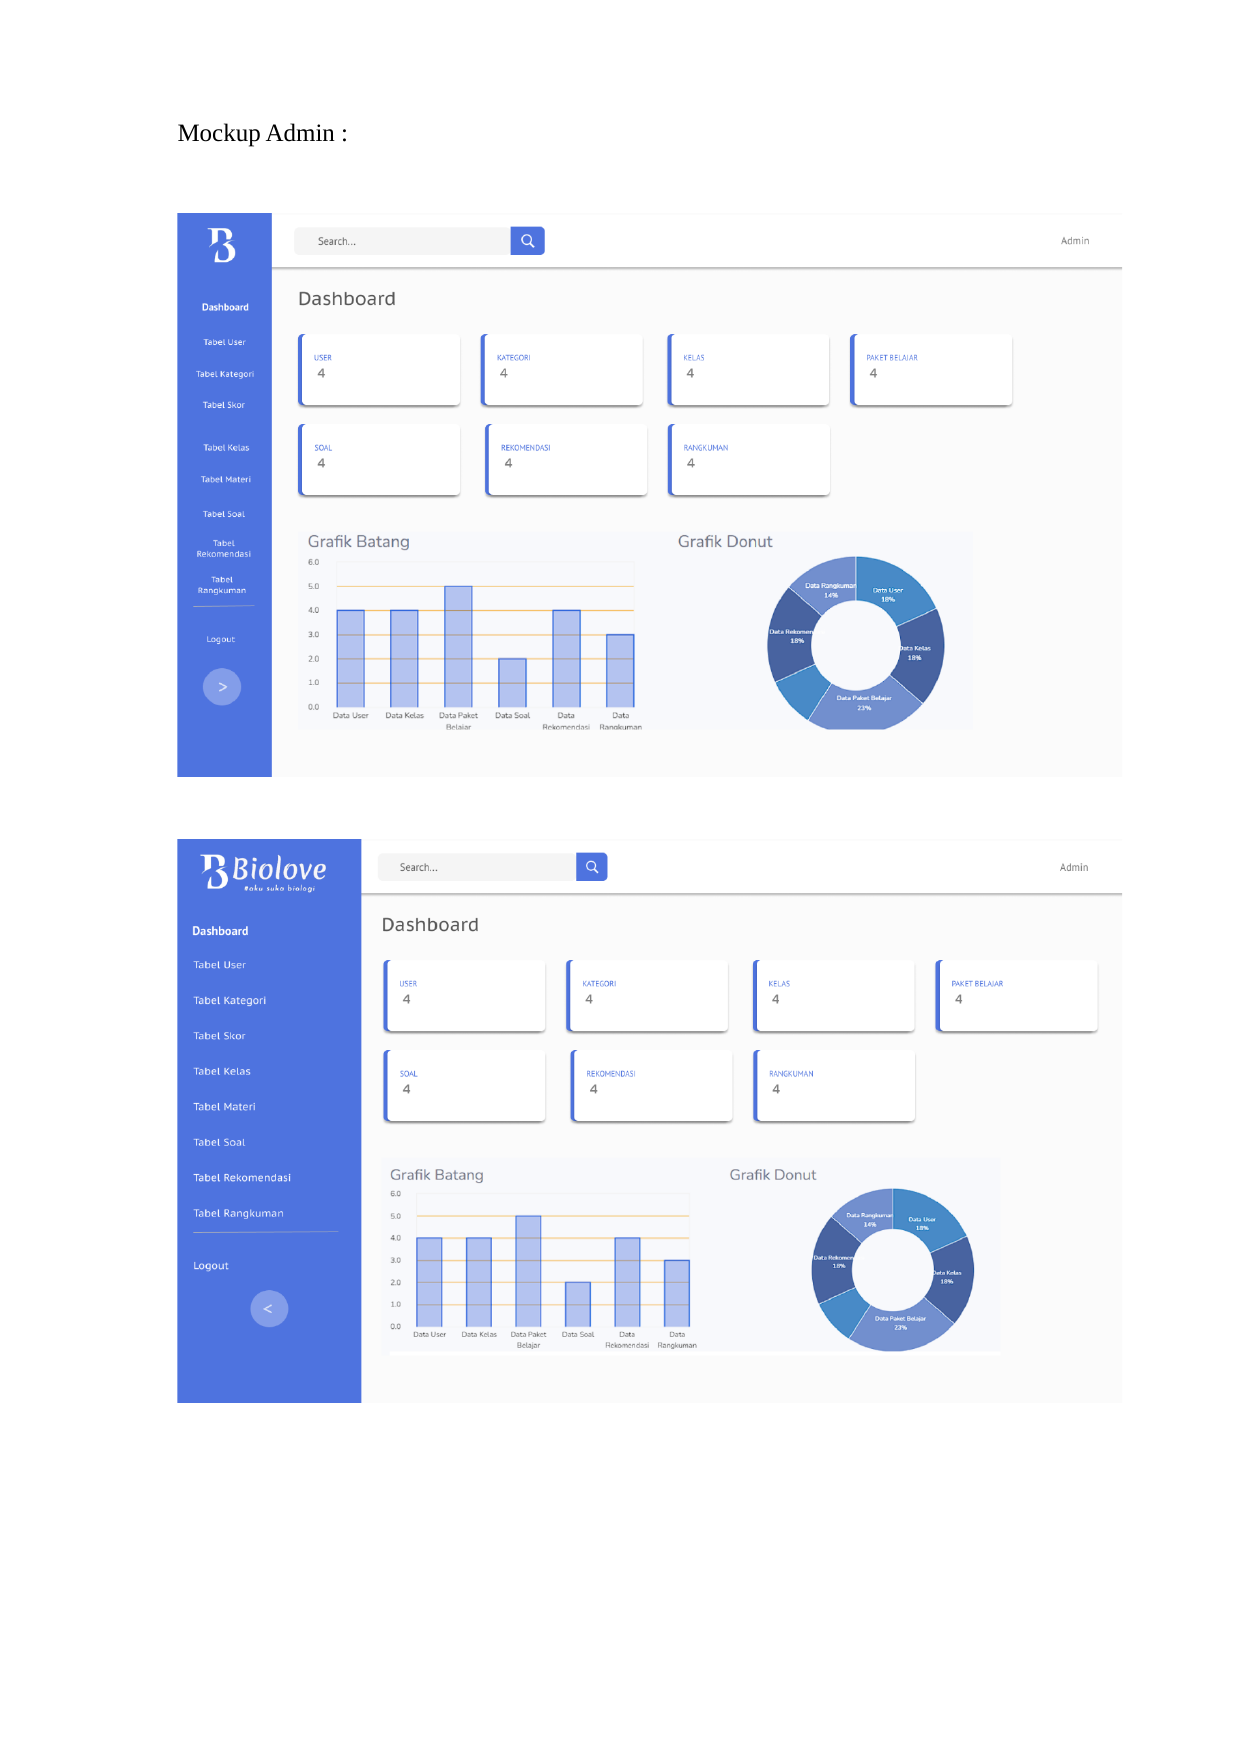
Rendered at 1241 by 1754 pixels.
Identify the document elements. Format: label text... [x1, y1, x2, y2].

picture [177, 839, 1123, 1403]
picture [177, 213, 1123, 777]
text Mockup Admin : [177, 118, 1122, 147]
